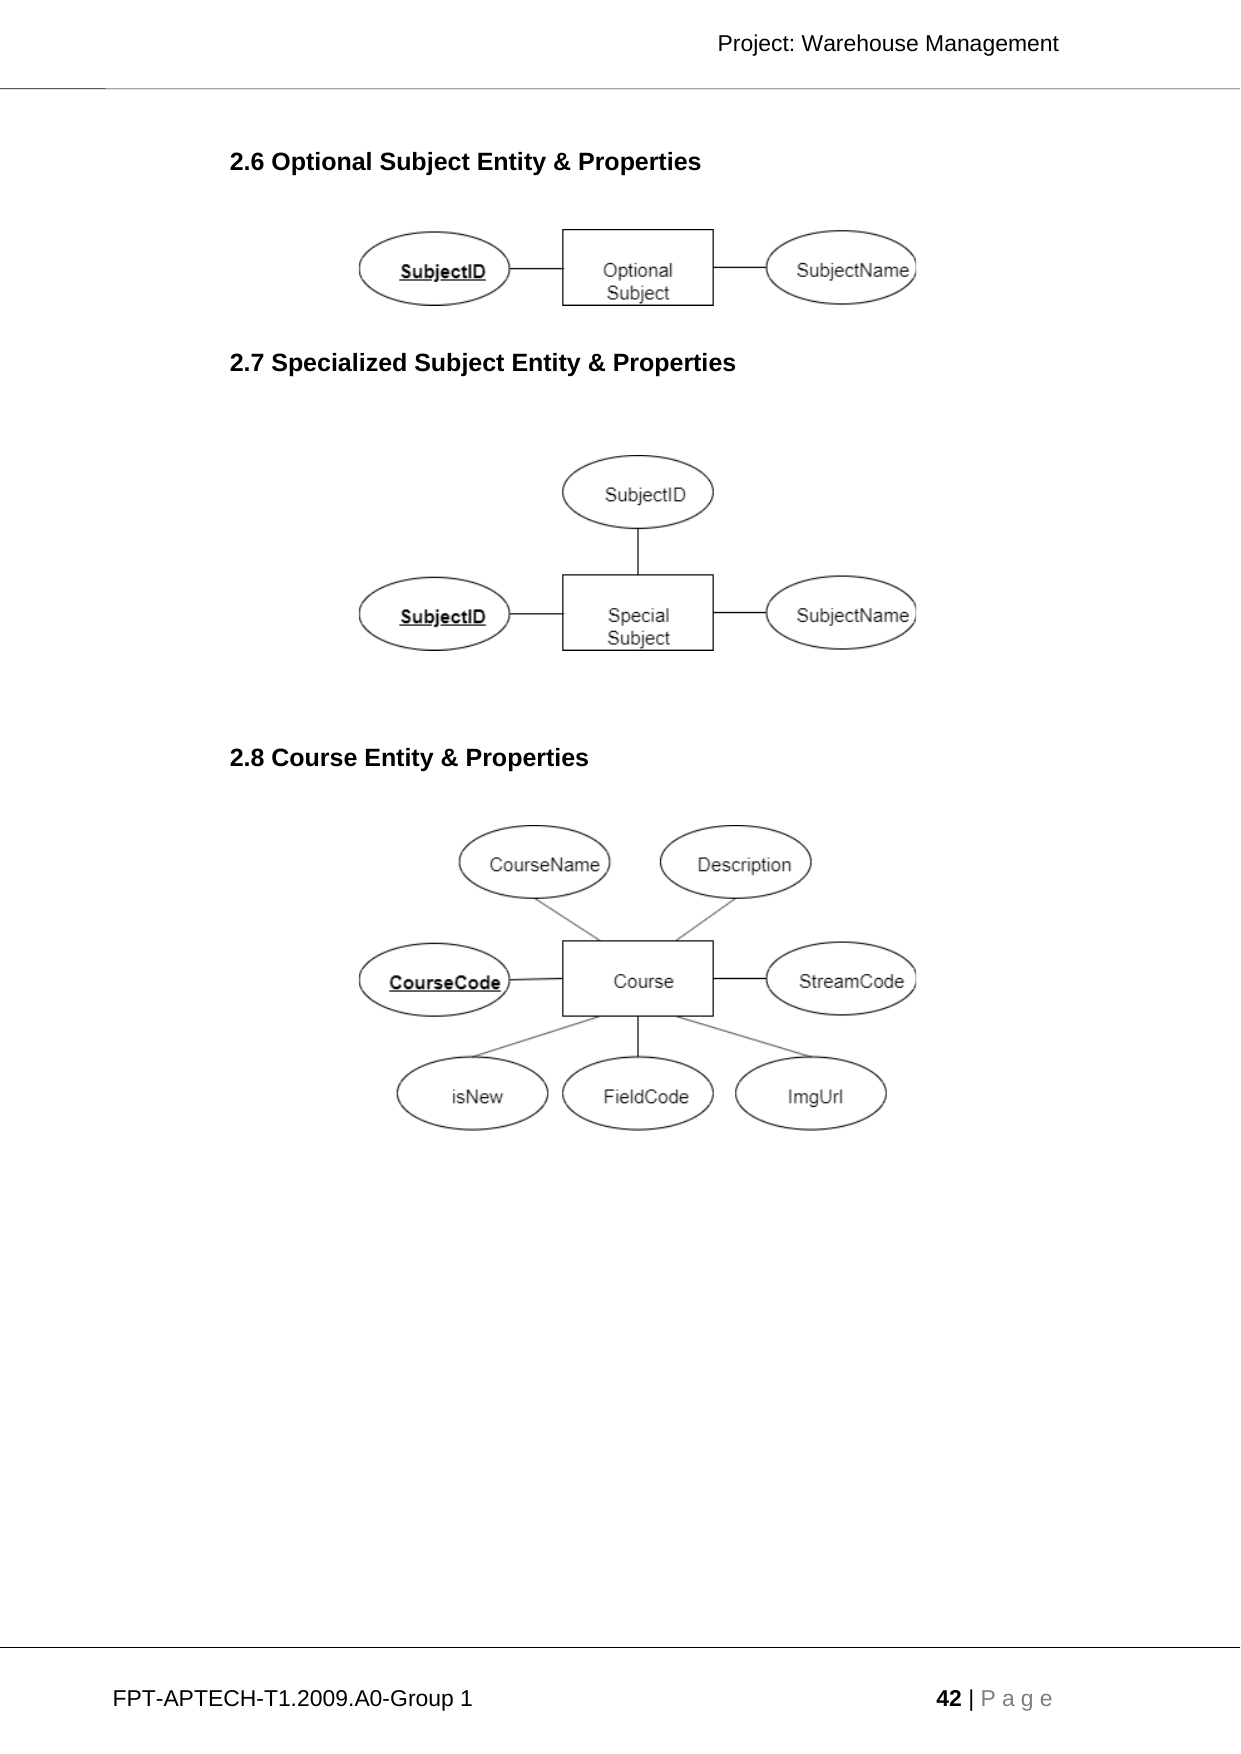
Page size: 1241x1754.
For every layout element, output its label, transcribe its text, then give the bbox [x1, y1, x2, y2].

text 2.7 Specialized Subject Entity & Properties [171, 348, 1162, 376]
picture [358, 825, 917, 1131]
picture [358, 229, 917, 306]
text 2.8 Course Entity & Properties [112, 742, 1162, 771]
text 2.6 Optional Subject Entity & Properties [112, 147, 1162, 176]
picture [358, 455, 917, 651]
